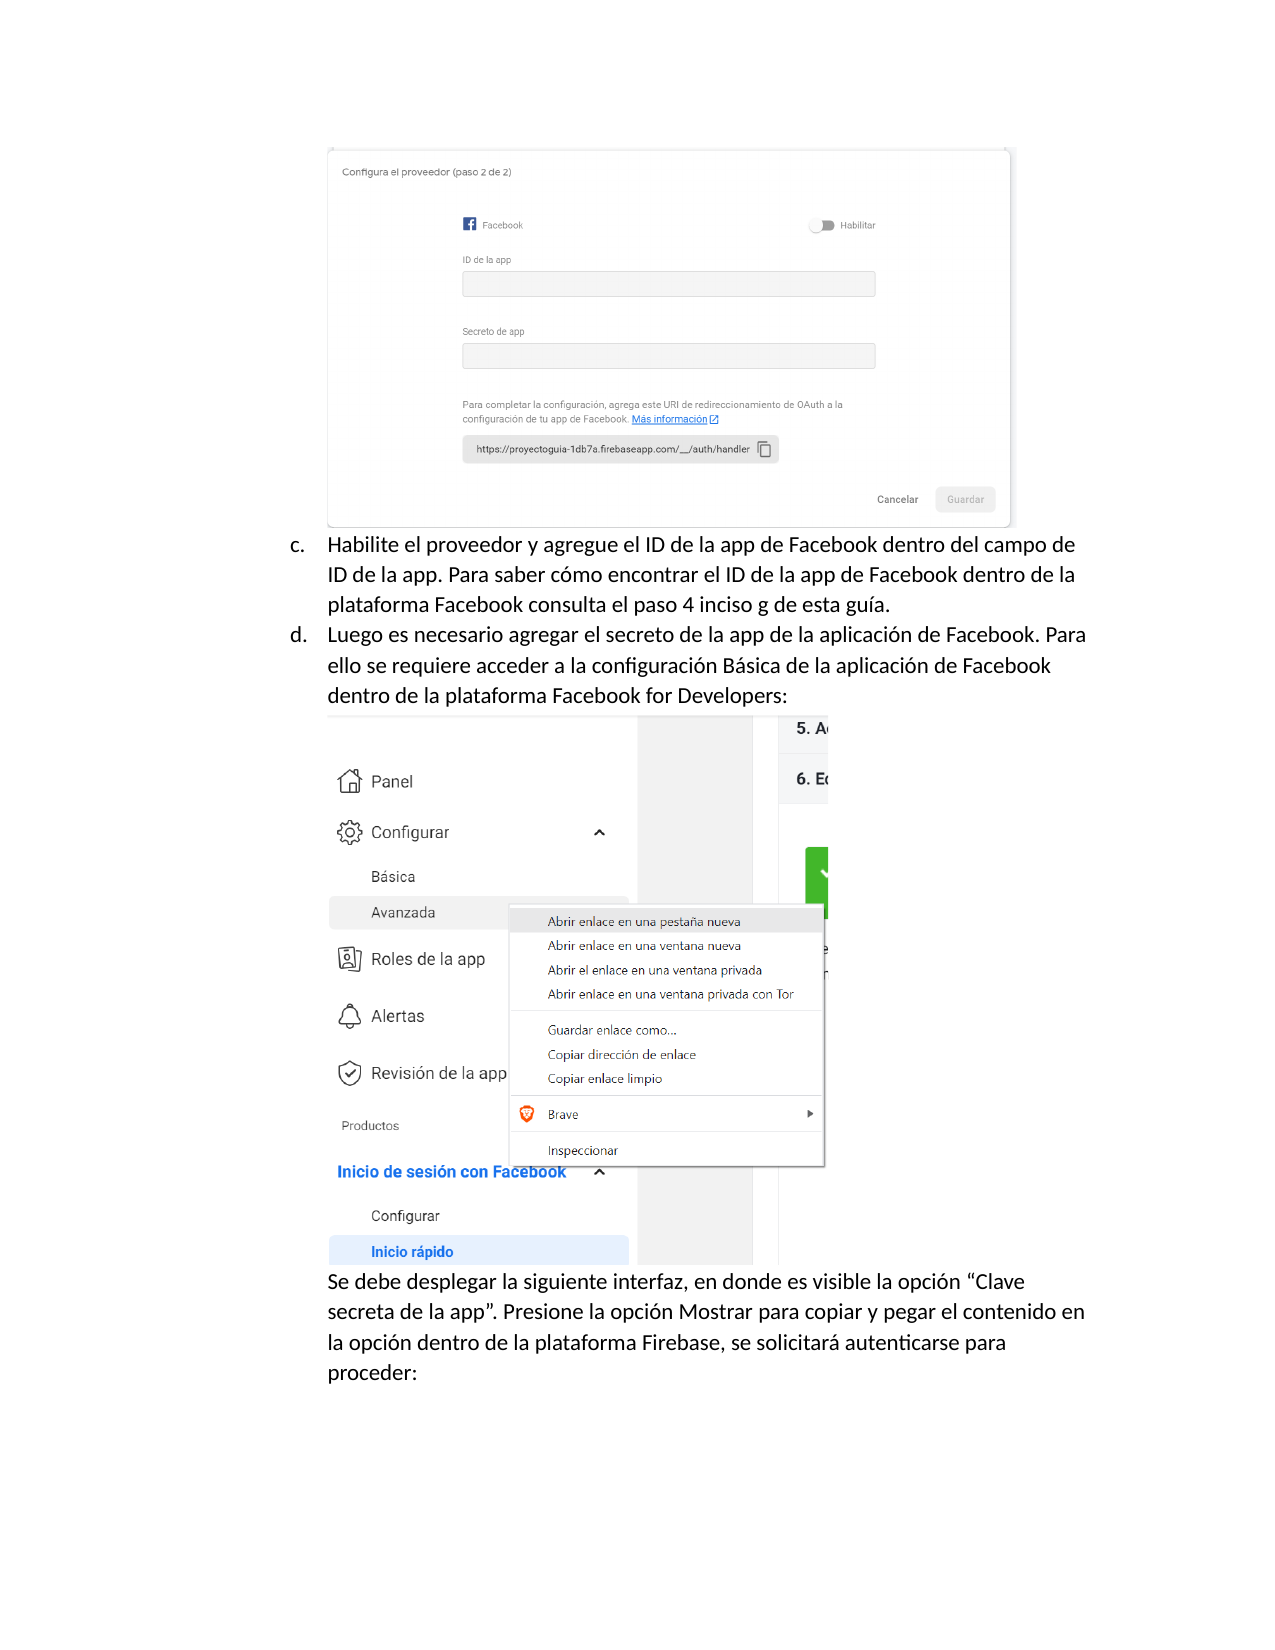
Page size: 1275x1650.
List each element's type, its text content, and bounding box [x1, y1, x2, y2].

picture [327, 147, 1017, 528]
picture [327, 711, 829, 1265]
list Se debe desplegar la siguiente interfaz, en donde es visible la opción “Clave secreta de la app”. Presione la opción Mostrar para copiar y pegar el contenido en la opción dentro de la plataforma Firebase, se solicitará autenticarse para proceder: [327, 1267, 1098, 1386]
list Habilite el proveedor y agregue el ID de la app de Facebook dentro del campo de ID de la app. Para saber cómo encontrar el ID de la app de Facebook dentro de la plataforma Facebook consulta el paso 4 inciso g de esta guía. [290, 530, 1098, 618]
list Luego es necesario agregar el secreto de la app de la aplicación de Facebook. Para ello se requiere acceder a la configuración Básica de la aplicación de Facebook dentro de la plataforma Facebook for Developers: [290, 621, 1098, 709]
